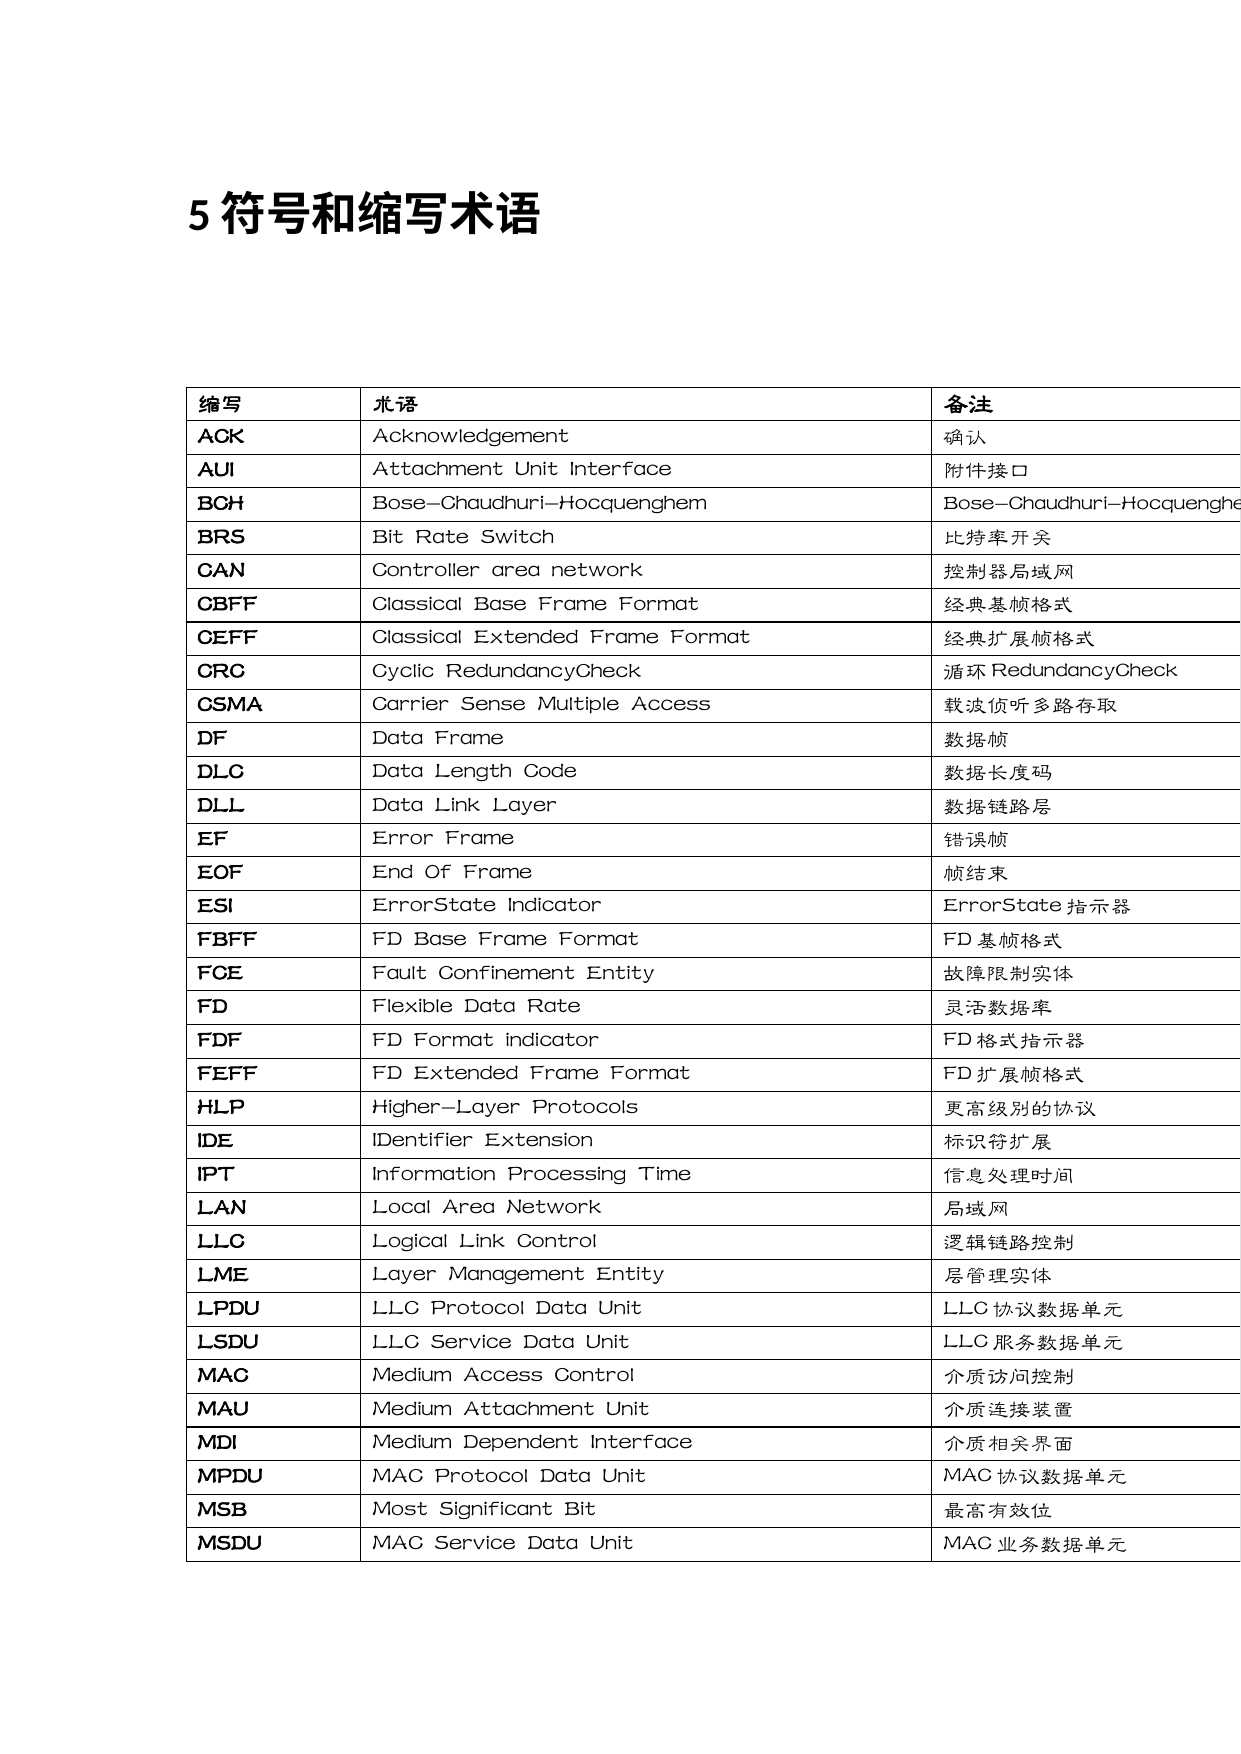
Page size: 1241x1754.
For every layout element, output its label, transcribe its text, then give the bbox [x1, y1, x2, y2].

table_cell MSB [187, 1495, 360, 1527]
table_cell MAU [187, 1394, 360, 1426]
table_cell IDentifier Extension [361, 1126, 931, 1158]
table_cell 逻辑链路控制 [932, 1226, 1240, 1259]
table_cell 信息处理时间 [932, 1159, 1240, 1192]
table_cell LLC Protocol Data Unit [361, 1293, 931, 1326]
table_cell Higher-Layer Protocols [361, 1092, 931, 1124]
table_cell BCH [187, 488, 360, 521]
table_cell HLP [187, 1092, 360, 1124]
table_cell FD基帧格式 [932, 924, 1240, 957]
table_cell Logical Link Control [361, 1226, 931, 1259]
table_cell 经典扩展帧格式 [932, 623, 1240, 655]
table_cell 数据长度码 [932, 757, 1240, 789]
table_cell LPDU [187, 1293, 360, 1326]
table_cell 灵活数据率 [932, 991, 1240, 1024]
table_cell Acknowledgement [361, 421, 931, 454]
table_cell CEFF [187, 623, 360, 655]
table_cell Data Link Layer [361, 790, 931, 823]
table_cell MAC业务数据单元 [932, 1528, 1240, 1561]
table_cell FEFF [187, 1059, 360, 1091]
table_cell Cyclic RedundancyCheck [361, 656, 931, 688]
table_cell ACK [187, 421, 360, 454]
table_header 备注 [932, 388, 1240, 420]
table_cell Classical Base Frame Format [361, 589, 931, 621]
table_cell LAN [187, 1193, 360, 1225]
table_cell FD扩展帧格式 [932, 1059, 1240, 1091]
table_cell Medium Attachment Unit [361, 1394, 931, 1426]
table_cell LME [187, 1260, 360, 1292]
table_cell 错误帧 [932, 824, 1240, 856]
table_cell Attachment Unit Interface [361, 455, 931, 487]
table_cell 比特率开关 [932, 522, 1240, 554]
table_cell 载波侦听多路存取 [932, 690, 1240, 722]
table_cell 数据链路层 [932, 790, 1240, 823]
table_cell End Of Frame [361, 857, 931, 890]
table_cell FD Extended Frame Format [361, 1059, 931, 1091]
table_cell 介质访问控制 [932, 1360, 1240, 1393]
table_cell 附件接口 [932, 455, 1240, 487]
table_cell Information Processing Time [361, 1159, 931, 1192]
table_cell LSDU [187, 1327, 360, 1359]
table_cell AUI [187, 455, 360, 487]
table_cell DLC [187, 757, 360, 789]
table_cell MDI [187, 1428, 360, 1460]
table_cell FCE [187, 958, 360, 990]
table_cell Medium Access Control [361, 1360, 931, 1393]
table_header 术语 [361, 388, 931, 420]
table_cell MAC Service Data Unit [361, 1528, 931, 1561]
table_cell Controller area network [361, 555, 931, 588]
table_cell 数据帧 [932, 723, 1240, 756]
table_cell Bose-Chaudhuri-Hocquenghem [361, 488, 931, 521]
table_cell FDF [187, 1025, 360, 1057]
table_cell Error Frame [361, 824, 931, 856]
table_cell MPDU [187, 1461, 360, 1493]
table_cell CAN [187, 555, 360, 588]
table_cell Bose-Chaudhuri-Hocquenghem [932, 488, 1240, 521]
table_cell LLC服务数据单元 [932, 1327, 1240, 1359]
table_cell EF [187, 824, 360, 856]
table_cell MAC Protocol Data Unit [361, 1461, 931, 1493]
table_cell Bit Rate Switch [361, 522, 931, 554]
table_cell LLC Service Data Unit [361, 1327, 931, 1359]
table_cell ErrorState Indicator [361, 891, 931, 923]
table_cell 标识符扩展 [932, 1126, 1240, 1158]
table_cell IDE [187, 1126, 360, 1158]
table_cell Medium Dependent Interface [361, 1428, 931, 1460]
table_cell IPT [187, 1159, 360, 1192]
table_cell 介质连接装置 [932, 1394, 1240, 1426]
table_cell CBFF [187, 589, 360, 621]
table_cell 介质相关界面 [932, 1428, 1240, 1460]
table_cell Local Area Network [361, 1193, 931, 1225]
table_cell LLC协议数据单元 [932, 1293, 1240, 1326]
table_cell DF [187, 723, 360, 756]
table_cell 局域网 [932, 1193, 1240, 1225]
table_cell Data Frame [361, 723, 931, 756]
table_cell LLC [187, 1226, 360, 1259]
table_cell ErrorState指示器 [932, 891, 1240, 923]
table_cell CSMA [187, 690, 360, 722]
table_cell MAC [187, 1360, 360, 1393]
table_cell DLL [187, 790, 360, 823]
table_cell Most Significant Bit [361, 1495, 931, 1527]
table_cell Carrier Sense Multiple Access [361, 690, 931, 722]
table_cell 确认 [932, 421, 1240, 454]
table_cell FD [187, 991, 360, 1024]
table_cell 控制器局域网 [932, 555, 1240, 588]
table_cell 经典基帧格式 [932, 589, 1240, 621]
table_cell 故障限制实体 [932, 958, 1240, 990]
table_cell MAC协议数据单元 [932, 1461, 1240, 1493]
table_cell FD格式指示器 [932, 1025, 1240, 1057]
table_cell FBFF [187, 924, 360, 957]
table_cell FD Format indicator [361, 1025, 931, 1057]
table_cell Layer Management Entity [361, 1260, 931, 1292]
table_cell ESI [187, 891, 360, 923]
table_cell BRS [187, 522, 360, 554]
table_cell Fault Confinement Entity [361, 958, 931, 990]
table_cell Data Length Code [361, 757, 931, 789]
subtitle 5符号和缩写术语 [187, 162, 1053, 259]
table_cell Classical Extended Frame Format [361, 623, 931, 655]
table_cell 层管理实体 [932, 1260, 1240, 1292]
table_cell EOF [187, 857, 360, 890]
table_cell FD Base Frame Format [361, 924, 931, 957]
table_cell 最高有效位 [932, 1495, 1240, 1527]
table_cell CRC [187, 656, 360, 688]
table_cell 帧结束 [932, 857, 1240, 890]
table_cell 循环RedundancyCheck [932, 656, 1240, 688]
table_header 缩写 [187, 388, 360, 420]
table_cell MSDU [187, 1528, 360, 1561]
table_cell 更高级别的协议 [932, 1092, 1240, 1124]
table_cell Flexible Data Rate [361, 991, 931, 1024]
